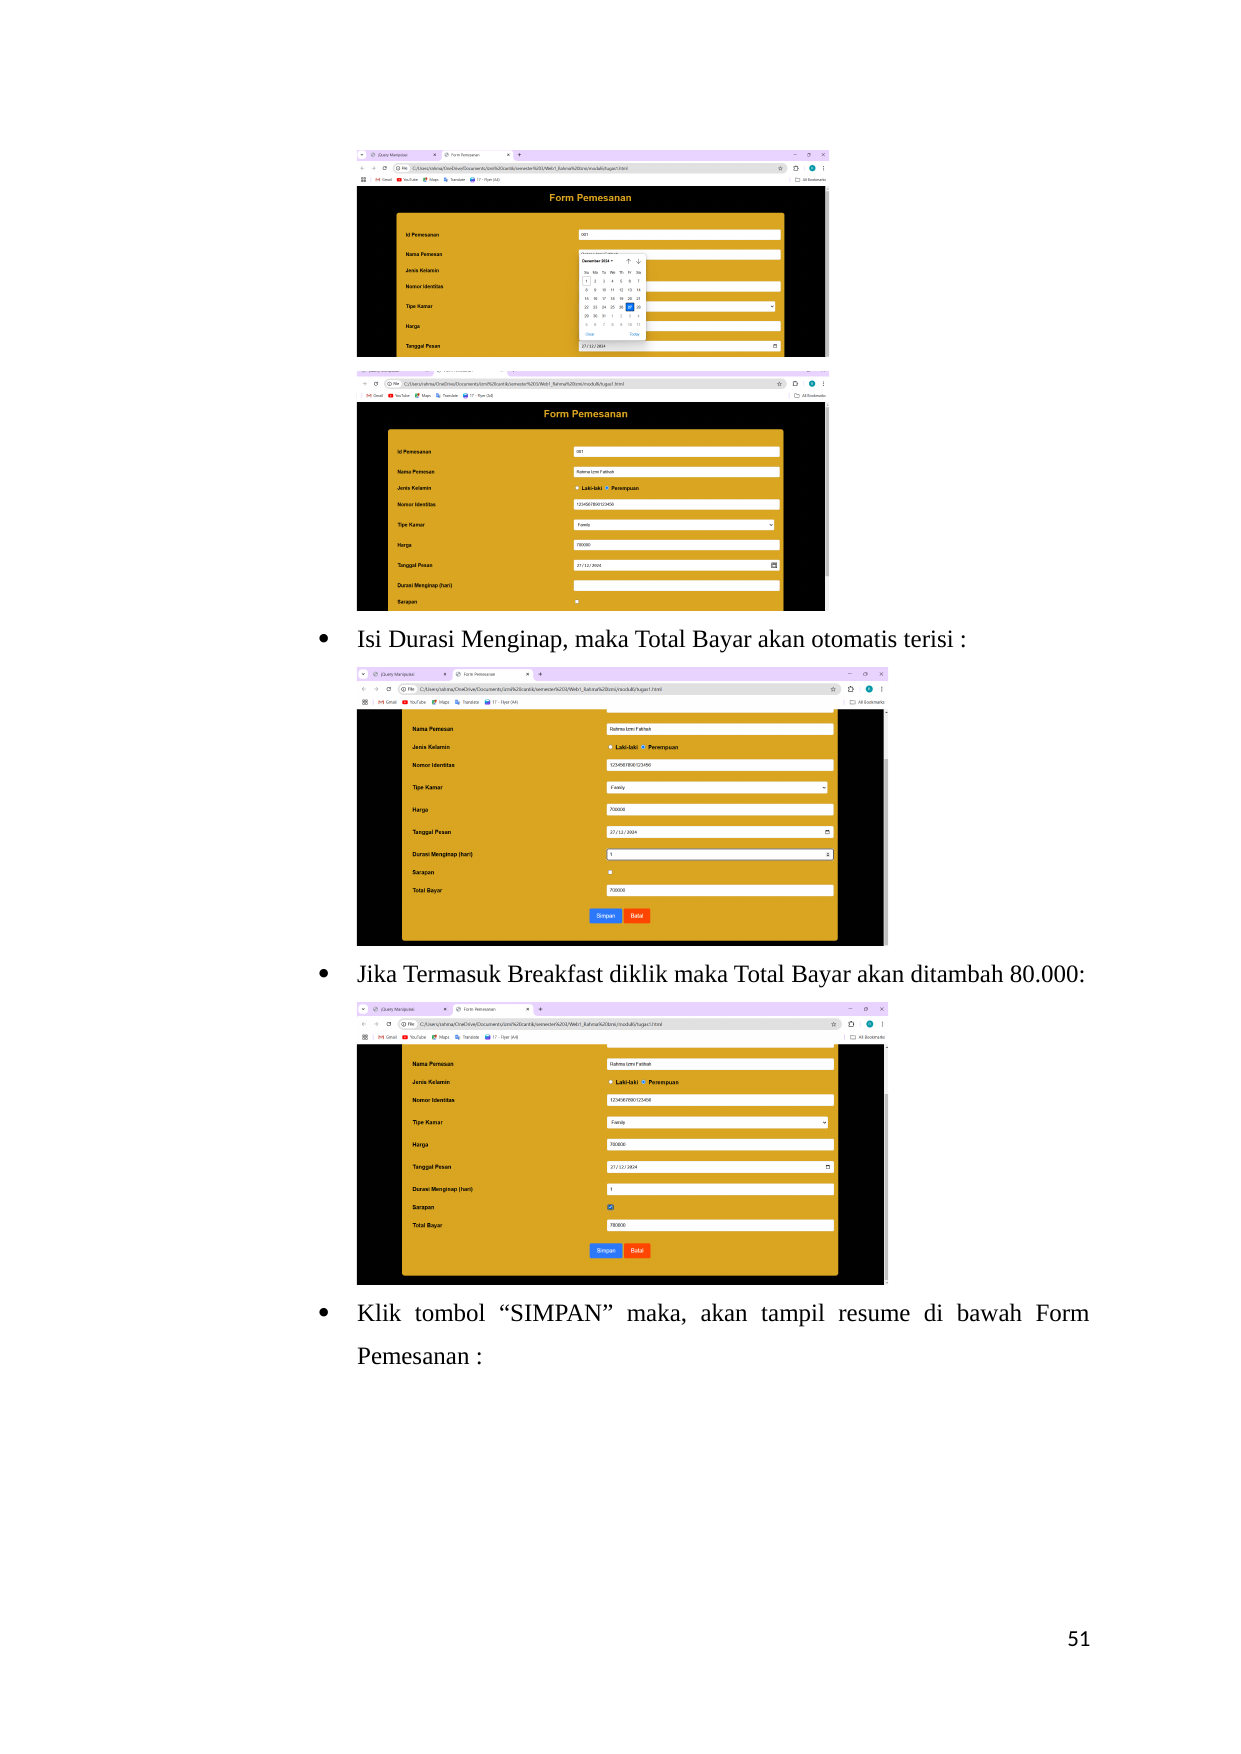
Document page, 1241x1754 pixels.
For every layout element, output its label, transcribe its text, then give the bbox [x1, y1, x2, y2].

picture [356, 371, 830, 611]
picture [356, 1002, 889, 1285]
list Jika Termasuk Breakfast diklik maka Total Bayar akan ditambah 80.000: [319, 959, 1090, 988]
list Klik tombol “SIMPAN” maka, akan tampil resume di bawah Form Pemesanan : [319, 1298, 1090, 1370]
picture [356, 667, 889, 946]
picture [356, 150, 830, 357]
list Isi Durasi Menginap, maka Total Bayar akan otomatis terisi : [319, 624, 1090, 653]
